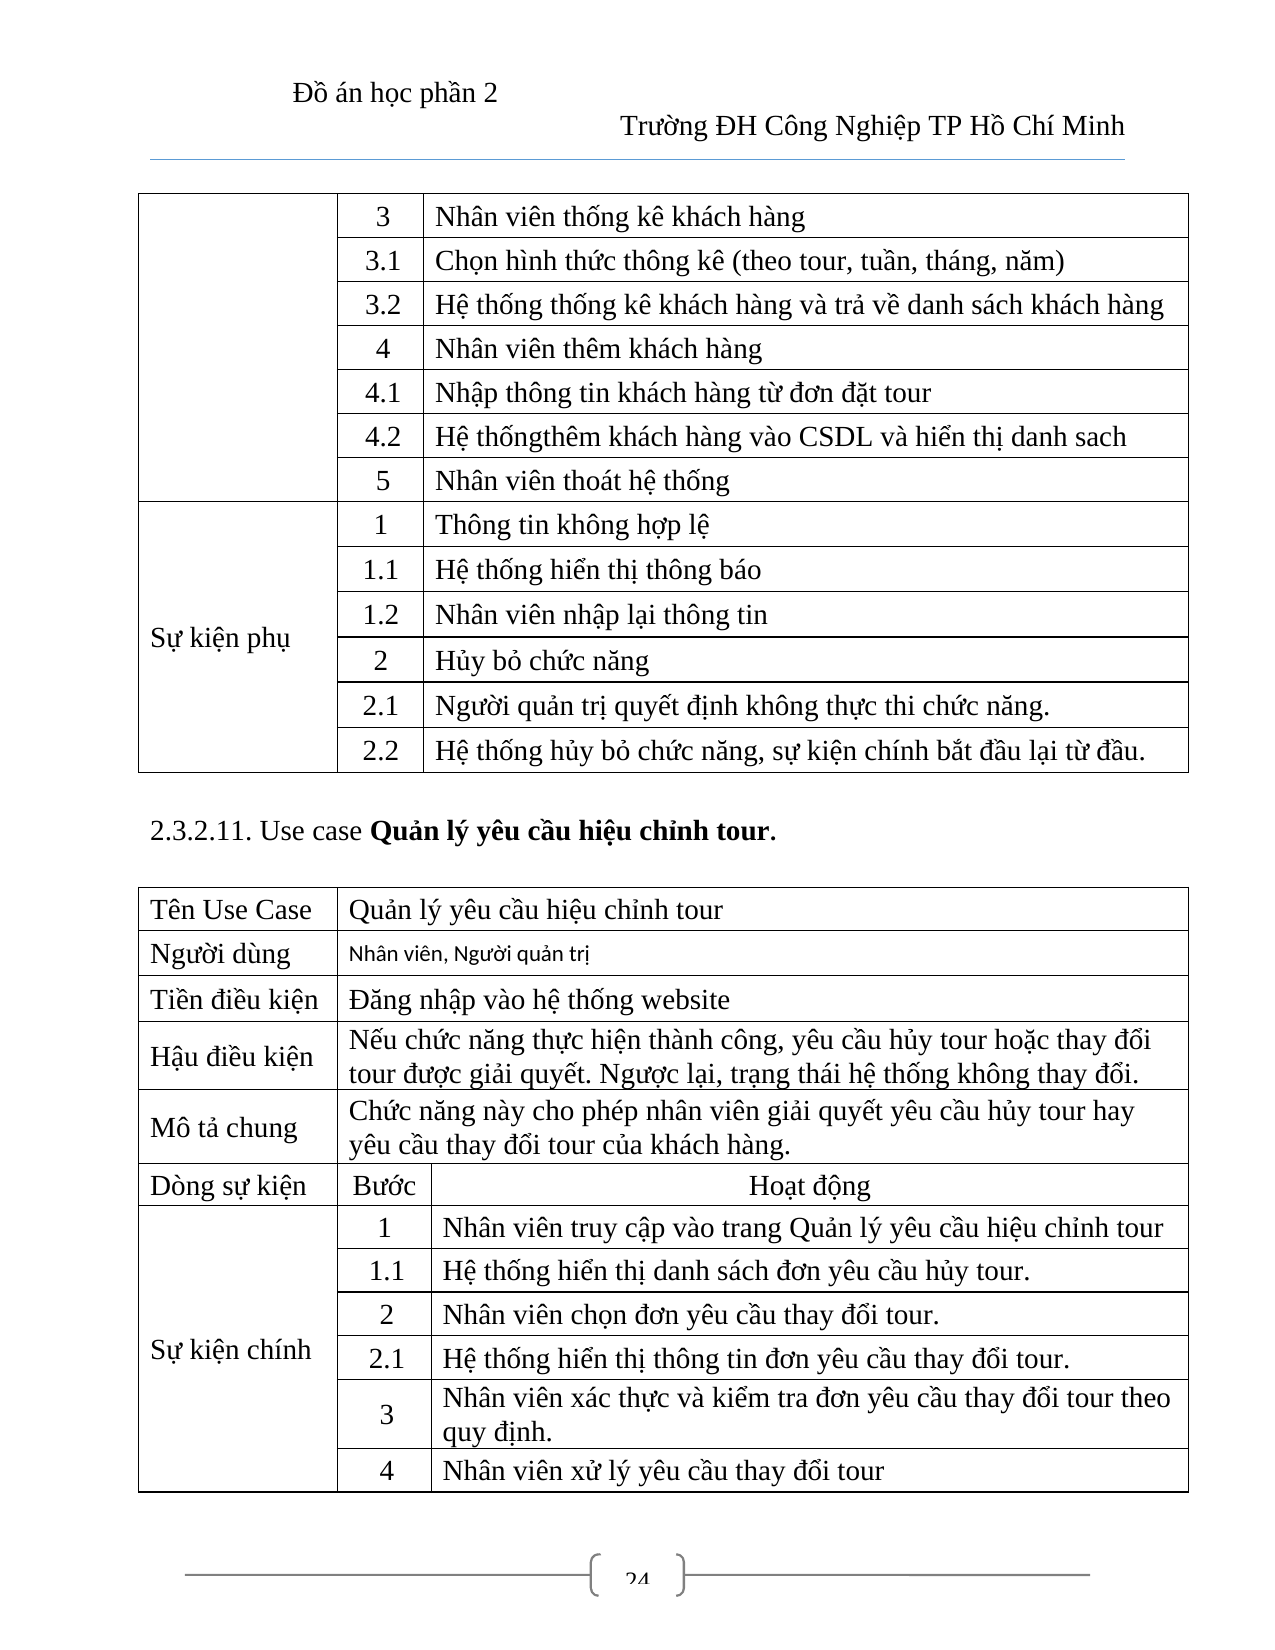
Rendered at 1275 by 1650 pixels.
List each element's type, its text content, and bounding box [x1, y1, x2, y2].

table_cell Nếu chức năng thực hiện thành công, yêu cầu hủy tour hoặc thay đổi tour được giải quyết. Ngược lại, trạng thái hệ thống không thay đổi. [338, 1022, 1188, 1089]
table_cell Hệ thốngthêm khách hàng vào CSDL và hiển thị danh sach [424, 414, 1188, 457]
table_cell 4 [338, 326, 423, 369]
table_cell Mô tả chung [139, 1090, 337, 1163]
table_cell Nhân viên thêm khách hàng [424, 326, 1188, 369]
table_cell Nhân viên, Người quản trị [338, 931, 1188, 975]
table_cell Hậu điều kiện [139, 1022, 337, 1089]
table_cell 1 [338, 502, 423, 546]
table_cell 4.2 [338, 414, 423, 457]
table_cell Hệ thống thống kê khách hàng và trả về danh sách khách hàng [424, 282, 1188, 325]
table_cell Nhân viên nhập lại thông tin [424, 592, 1188, 636]
table_cell 3 [338, 1380, 431, 1447]
table_cell Tiền điều kiện [139, 976, 337, 1021]
table_cell Bước [338, 1164, 431, 1205]
table_cell Sự kiện chính [139, 1206, 337, 1491]
table_cell Nhân viên chọn đơn yêu cầu thay đổi tour. [432, 1293, 1188, 1335]
table_cell 2.1 [338, 683, 423, 727]
table_cell Nhân viên truy cập vào trang Quản lý yêu cầu hiệu chỉnh tour [432, 1206, 1188, 1247]
table_cell 5 [338, 458, 423, 501]
table_cell 2 [338, 638, 423, 681]
table_cell Chức năng này cho phép nhân viên giải quyết yêu cầu hủy tour hay yêu cầu thay đổi tour của khách hàng. [338, 1090, 1188, 1163]
table_cell 2.1 [338, 1336, 431, 1379]
table_cell 4.1 [338, 370, 423, 413]
table_cell 3.1 [338, 238, 423, 281]
table_cell Sự kiện phụ [139, 502, 337, 772]
table_cell Nhân viên thống kê khách hàng [424, 194, 1188, 237]
table_cell Nhập thông tin khách hàng từ đơn đặt tour [424, 370, 1188, 413]
table_cell 1.1 [338, 547, 423, 591]
table_header Tên Use Case [139, 888, 337, 929]
table_cell Người quản trị quyết định không thực thi chức năng. [424, 683, 1188, 727]
table_cell Nhân viên xác thực và kiểm tra đơn yêu cầu thay đổi tour theo quy định. [432, 1380, 1188, 1447]
table_cell Thông tin không hợp lệ [424, 502, 1188, 546]
table_cell 4 [338, 1449, 431, 1491]
table_cell Nhân viên xử lý yêu cầu thay đổi tour [432, 1449, 1188, 1491]
table_cell 3 [338, 194, 423, 237]
table_cell Chọn hình thức thông kê (theo tour, tuần, tháng, năm) [424, 238, 1188, 281]
table_cell Hoạt động [432, 1164, 1188, 1205]
table_cell 1.1 [338, 1249, 431, 1291]
table_cell 1 [338, 1206, 431, 1247]
table_cell 2 [338, 1293, 431, 1335]
table_cell 2.2 [338, 728, 423, 772]
table_cell Hệ thống hiển thị thông tin đơn yêu cầu thay đổi tour. [432, 1336, 1188, 1379]
table_cell Hệ thống hiển thị thông báo [424, 547, 1188, 591]
table_cell Người dùng [139, 931, 337, 975]
table_cell 1.2 [338, 592, 423, 636]
table_cell Hệ thống hiển thị danh sách đơn yêu cầu hủy tour. [432, 1249, 1188, 1291]
table_cell Đăng nhập vào hệ thống website [338, 976, 1188, 1021]
table_cell 3.2 [338, 282, 423, 325]
table_header Quản lý yêu cầu hiệu chỉnh tour [338, 888, 1188, 929]
table_cell Hệ thống hủy bỏ chức năng, sự kiện chính bắt đầu lại từ đầu. [424, 728, 1188, 772]
table_cell Hủy bỏ chức năng [424, 638, 1188, 681]
table_cell Dòng sự kiện [139, 1164, 337, 1205]
table_cell Nhân viên thoát hệ thống [424, 458, 1188, 501]
subtitle 2.3.2.11. Use case Quản lý yêu cầu hiệu chỉnh tour. [150, 777, 1125, 884]
